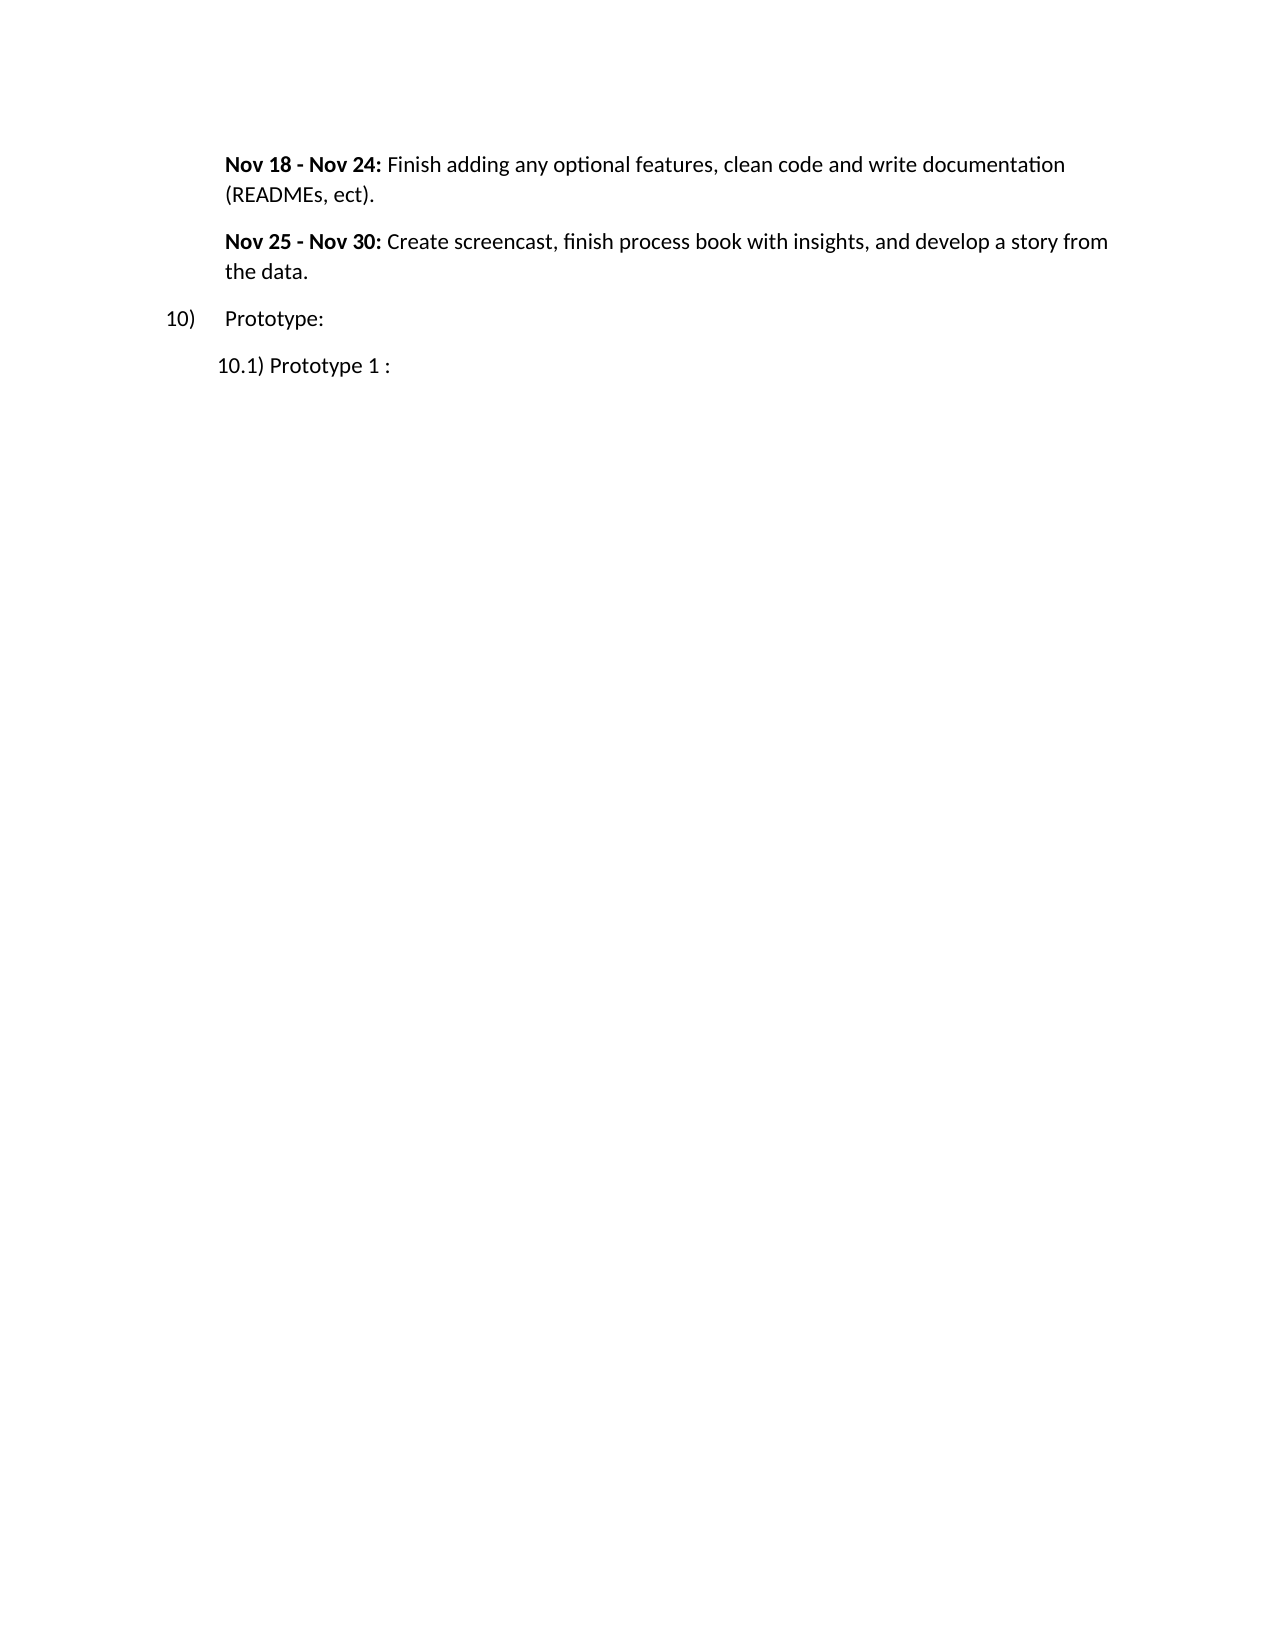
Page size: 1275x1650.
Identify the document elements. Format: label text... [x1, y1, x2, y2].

text Nov 18 - Nov 24: Finish adding any optional features, clean code and write documentation (READMEs, ect). [225, 150, 1125, 208]
text Nov 25 - Nov 30: Create screencast, finish process book with insights, and develop a story from the data. [225, 227, 1125, 285]
text 10.1) Prototype 1 : [150, 351, 1125, 379]
text 10) Prototype: [150, 304, 1125, 332]
